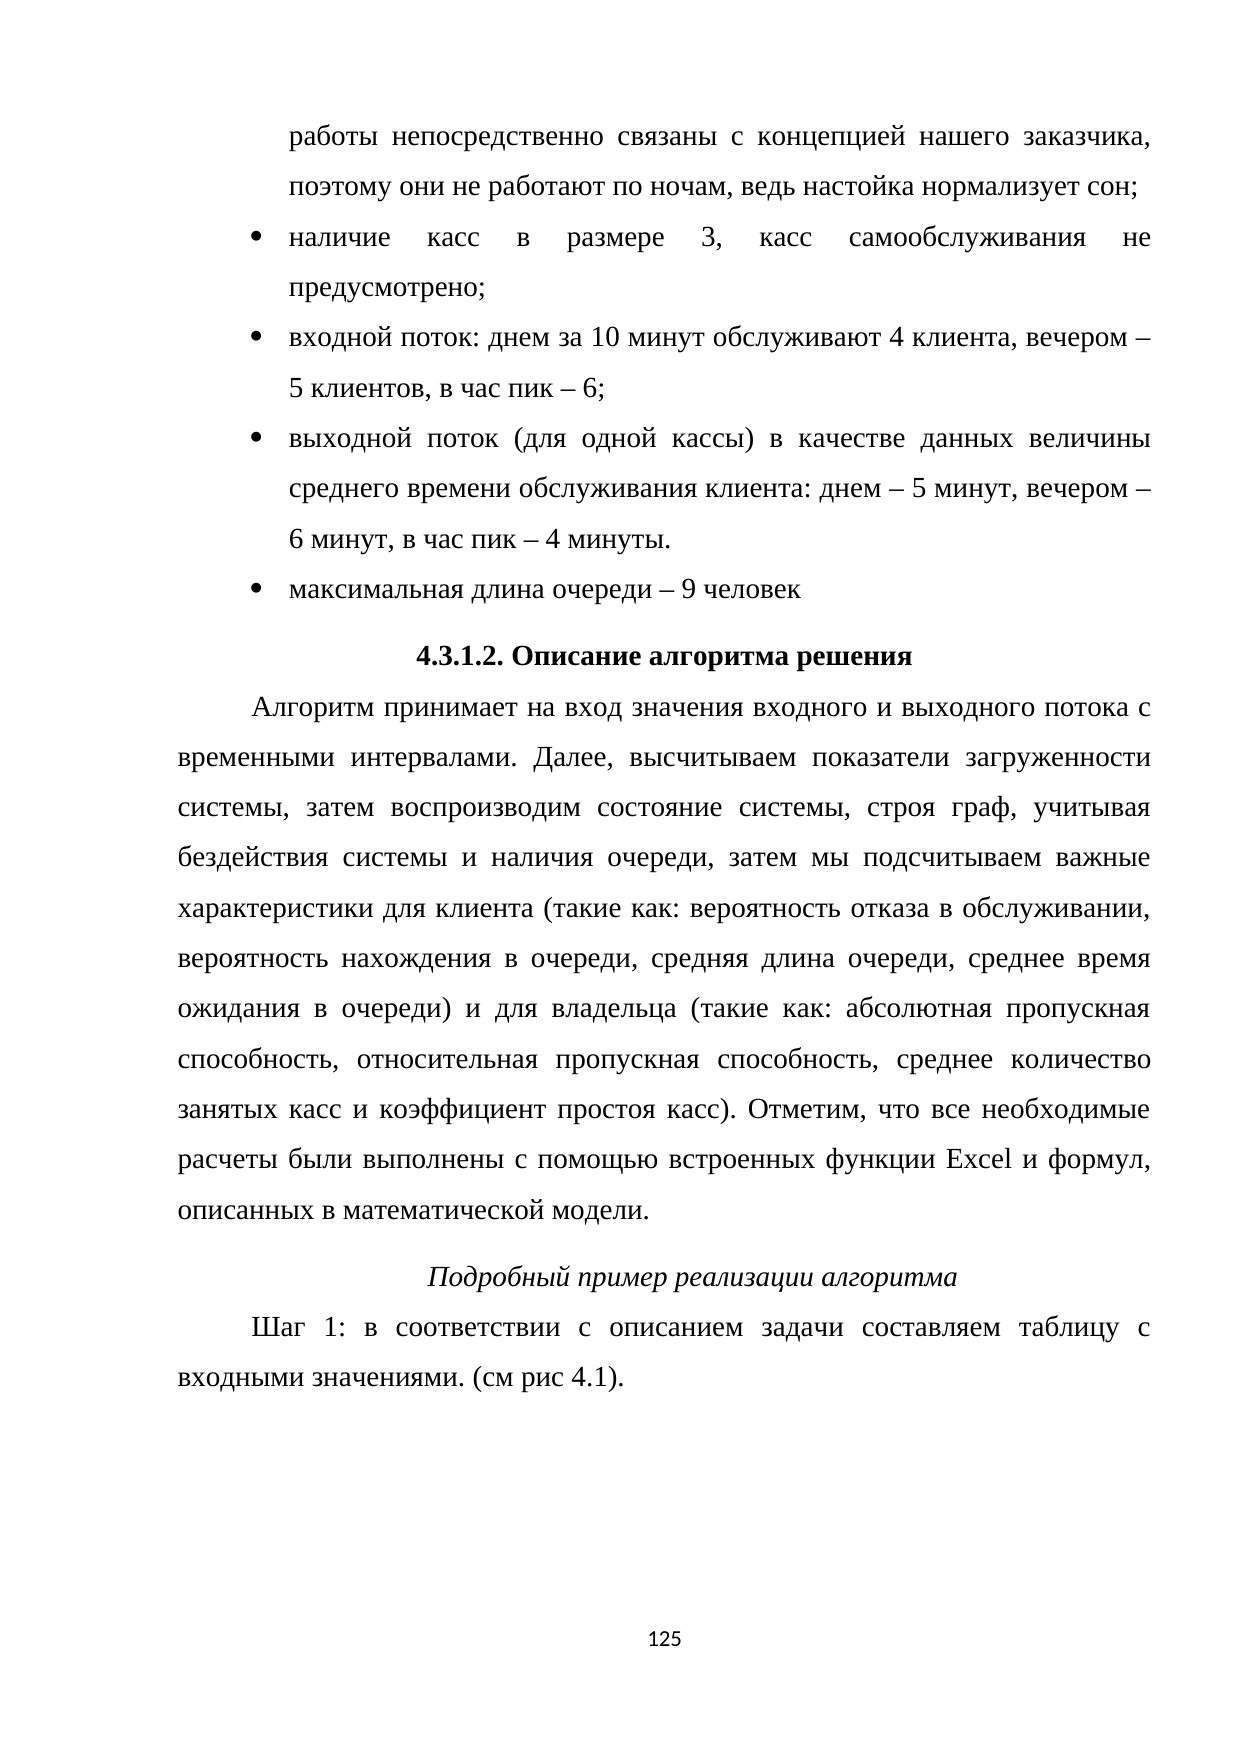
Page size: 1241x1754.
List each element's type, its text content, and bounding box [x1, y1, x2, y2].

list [251, 118, 1152, 202]
list входной поток: днем за 10 минут обслуживают 4 клиента, вечером – 5 клиентов, в час пик – 6; [251, 319, 1152, 403]
text Шаг 1: в соответствии с описанием задачи составляем таблицу с входными значениями. (см рис 4.1). [177, 1309, 1152, 1393]
text Алгоритм принимает на вход значения входного и выходного потока с временными интервалами. Далее, высчитываем показатели загруженности системы, затем воспроизводим состояние системы, строя граф, учитывая бездействия системы и наличия очереди, затем мы подсчитываем важные характеристики для клиента (такие как: вероятность отказа в обслуживании, вероятность нахождения в очереди, средняя длина очереди, среднее время ожидания в очереди) и для владельца (такие как: абсолютная пропускная способность, относительная пропускная способность, среднее количество занятых касс и коэффициент простоя касс). Отметим, что все необходимые расчеты были выполнены с помощью встроенных функции Excel и формул, описанных в математической модели. [177, 689, 1152, 1225]
subtitle 4.3.1.2. Описание алгоритма решения [177, 638, 1152, 672]
list максимальная длина очереди – 9 человек [251, 571, 1152, 605]
text Подробный пример реализации алгоритма [177, 1259, 1152, 1292]
list выходной поток (для одной кассы) в качестве данных величины среднего времени обслуживания клиента: днем – 5 минут, вечером – 6 минут, в час пик – 4 минуты. [251, 420, 1152, 554]
list наличие касс в размере 3, касс самообслуживания не предусмотрено; [251, 219, 1152, 303]
